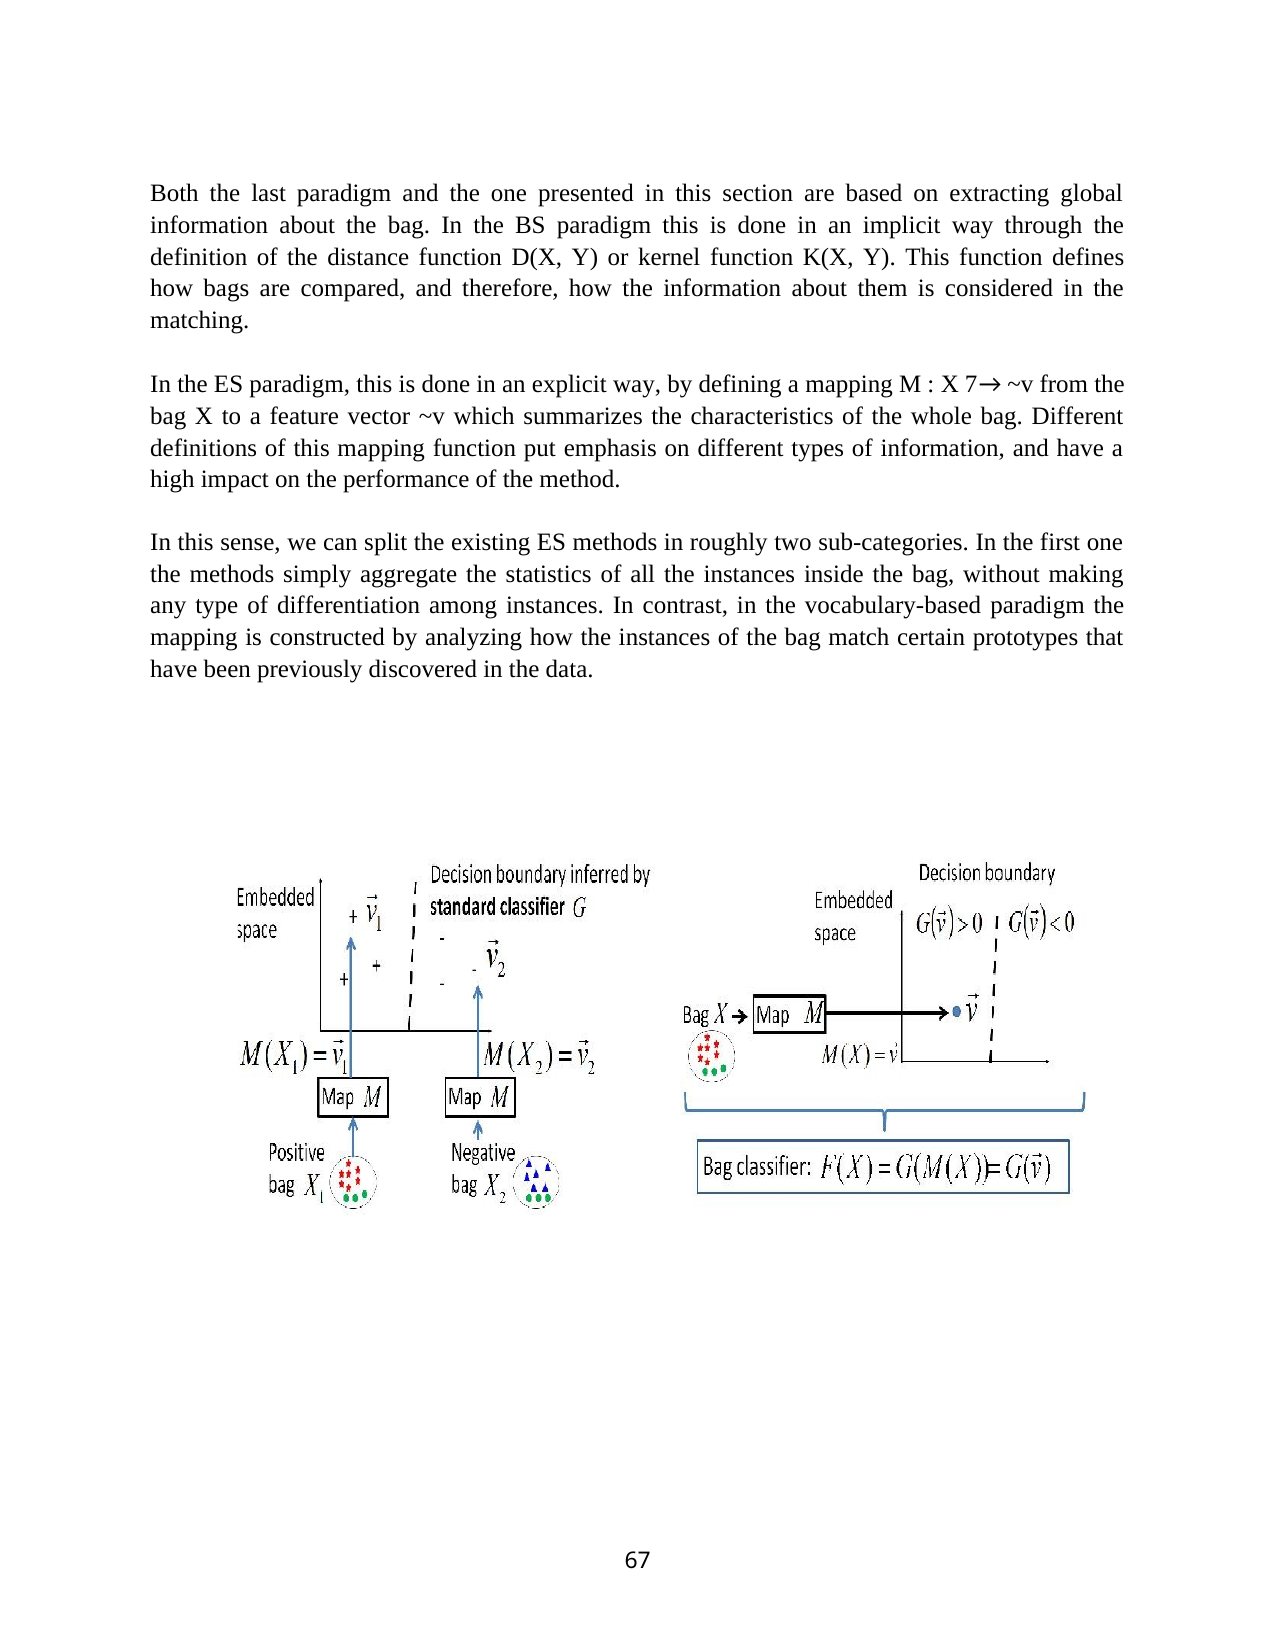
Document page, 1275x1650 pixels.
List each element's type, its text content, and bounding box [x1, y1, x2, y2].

text In this sense, we can split the existing ES methods in roughly two sub-categories. In the first one the methods simply aggregate the statistics of all the instances inside the bag, without making any type of differentiation among instances. In contrast, in the vocabulary-based paradigm the mapping is constructed by analyzing how the instances of the bag match certain prototypes that have been previously discovered in the data. [150, 527, 1125, 682]
picture [237, 858, 1095, 1215]
text Both the last paradigm and the one presented in this section are based on extracting global information about the bag. In the BS paradigm this is done in an implicit way through the definition of the distance function D(X, Y) or kernel function K(X, Y). This function defines how bags are compared, and therefore, how the information about them is considered in the matching. [150, 178, 1125, 333]
text In the ES paradigm, this is done in an explicit way, by defining a mapping M : X 7→ ~v from the bag X to a feature vector ~v which summarizes the characteristics of the whole bag. Different definitions of this mapping function put emphasis on different types of information, and have a high impact on the performance of the method. [150, 368, 1125, 493]
